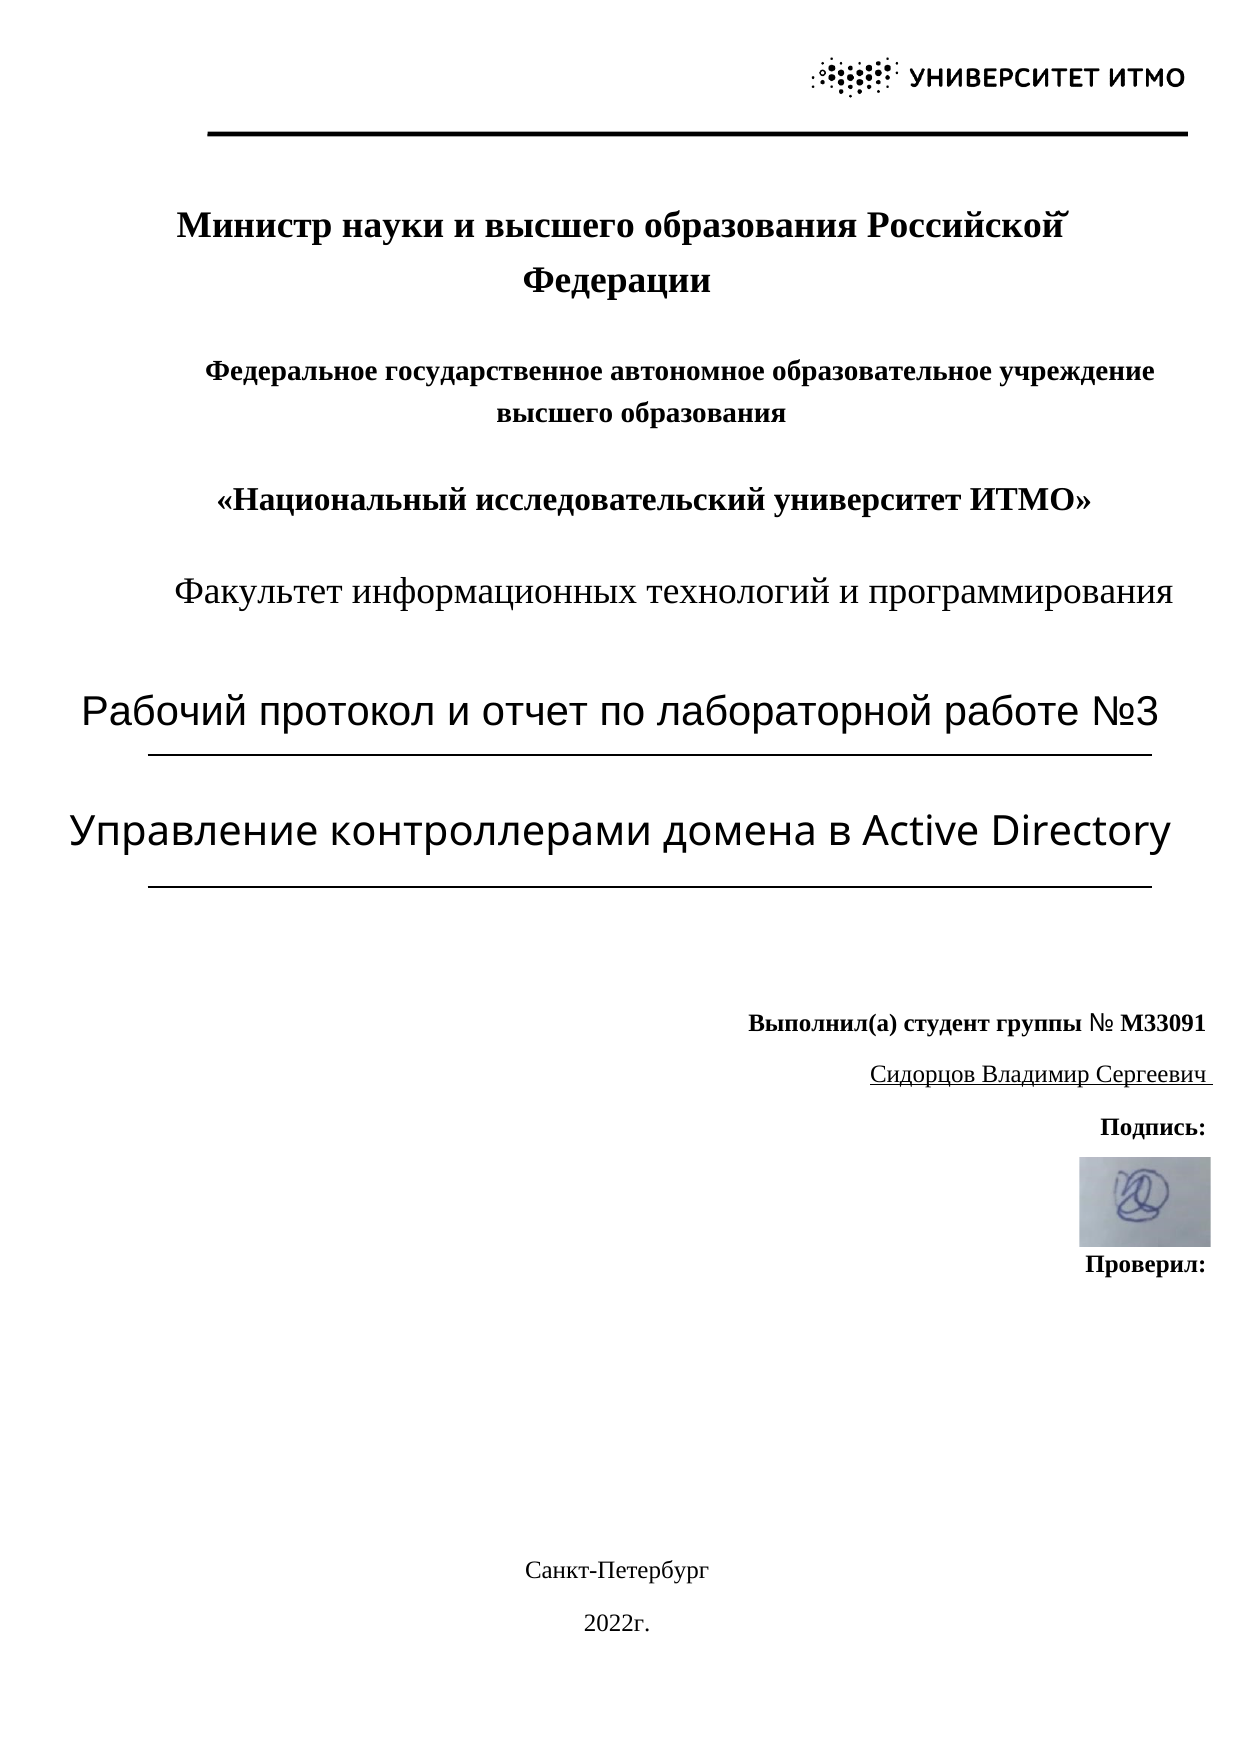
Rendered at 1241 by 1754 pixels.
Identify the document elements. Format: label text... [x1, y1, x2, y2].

picture [1079, 1157, 1211, 1247]
text Санкт-Петербург [30, 1556, 1204, 1584]
text Федеральное государственное автономное образовательное учреждение высшего образования [72, 353, 1211, 429]
text Министр науки и высшего образования Российской̆ [29, 202, 1211, 245]
text Факультет информационных технологий и программирования [174, 568, 1211, 612]
text «Национальный исследовательский университет ИТМО» [98, 479, 1211, 517]
text Подпись: [29, 1112, 1206, 1141]
text Проверил: [29, 1249, 1206, 1278]
text Выполнил(а) студент группы № M33091 [29, 1004, 1206, 1038]
text Сидорцов Владимир Сергеевич [29, 1059, 1206, 1088]
text Федерации [29, 257, 1204, 300]
picture [790, 29, 1209, 114]
text Управление контроллерами домена в Active Directory [29, 801, 1211, 858]
text 2022г. [30, 1608, 1204, 1637]
text Рабочий протокол и отчет по лабораторной работе №3 [29, 686, 1211, 734]
